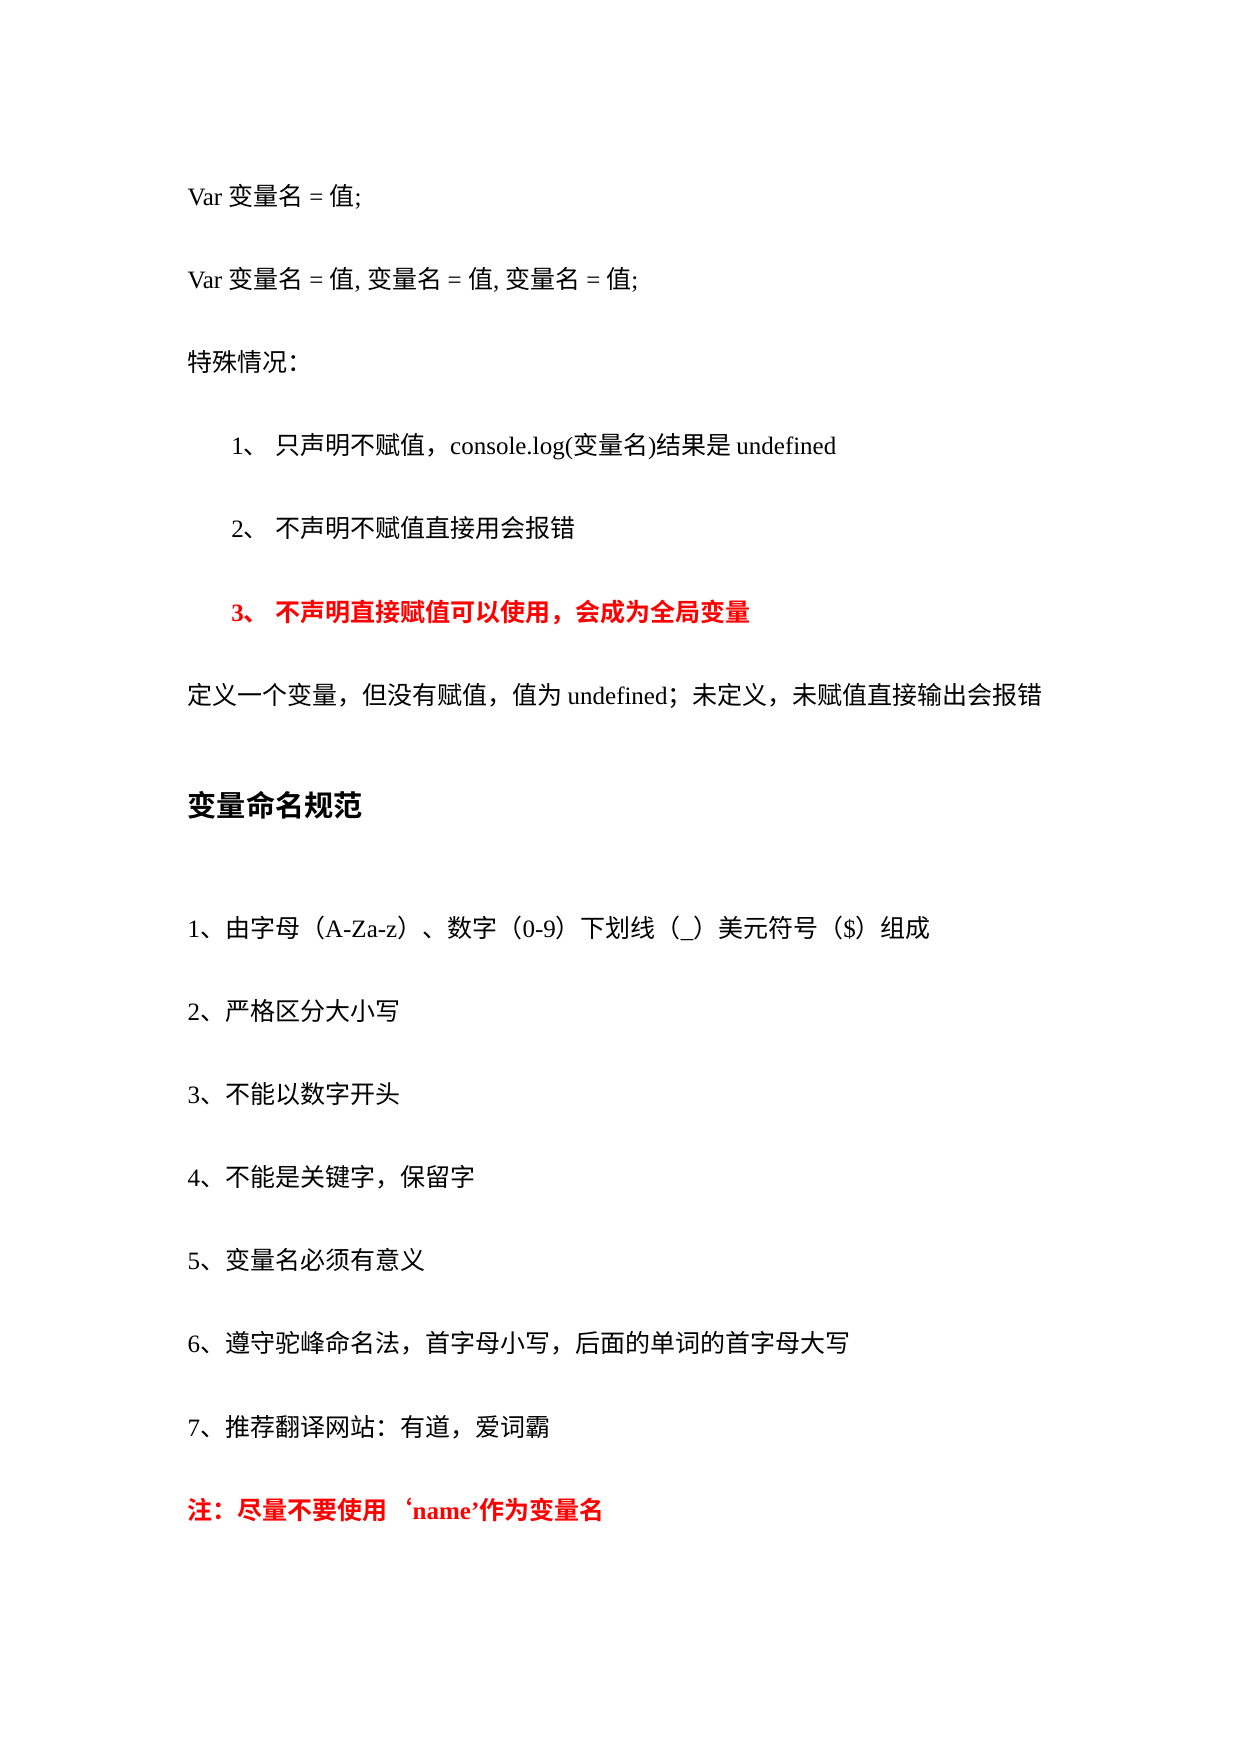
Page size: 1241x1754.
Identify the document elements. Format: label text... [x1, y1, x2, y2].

text 3、不能以数字开头 [187, 1060, 1053, 1125]
text 注：尽量不要使用‘name’作为变量名 [187, 1476, 1053, 1541]
text Var 变量名 = 值, 变量名 = 值, 变量名 = 值; [187, 245, 1053, 310]
text 1、由字母（A-Za-z）、数字（0-9）下划线（_）美元符号（$）组成 [187, 894, 1053, 959]
text 7、推荐翻译网站：有道，爱词霸 [187, 1393, 1053, 1458]
list 只声明不赋值，console.log(变量名)结果是undefined [231, 411, 1053, 476]
text 4、不能是关键字，保留字 [187, 1143, 1053, 1208]
text Var 变量名 = 值; [187, 162, 1053, 227]
list 不声明直接赋值可以使用，会成为全局变量 [231, 578, 1053, 643]
text 6、遵守驼峰命名法，首字母小写，后面的单词的首字母大写 [187, 1309, 1053, 1374]
text 特殊情况： [187, 328, 1053, 393]
subtitle 变量命名规范 [187, 771, 1053, 836]
text 5、变量名必须有意义 [187, 1226, 1053, 1291]
text 2、严格区分大小写 [187, 977, 1053, 1042]
list 不声明不赋值直接用会报错 [231, 494, 1053, 559]
text 定义一个变量，但没有赋值，值为undefined；未定义，未赋值直接输出会报错 [187, 661, 1053, 726]
